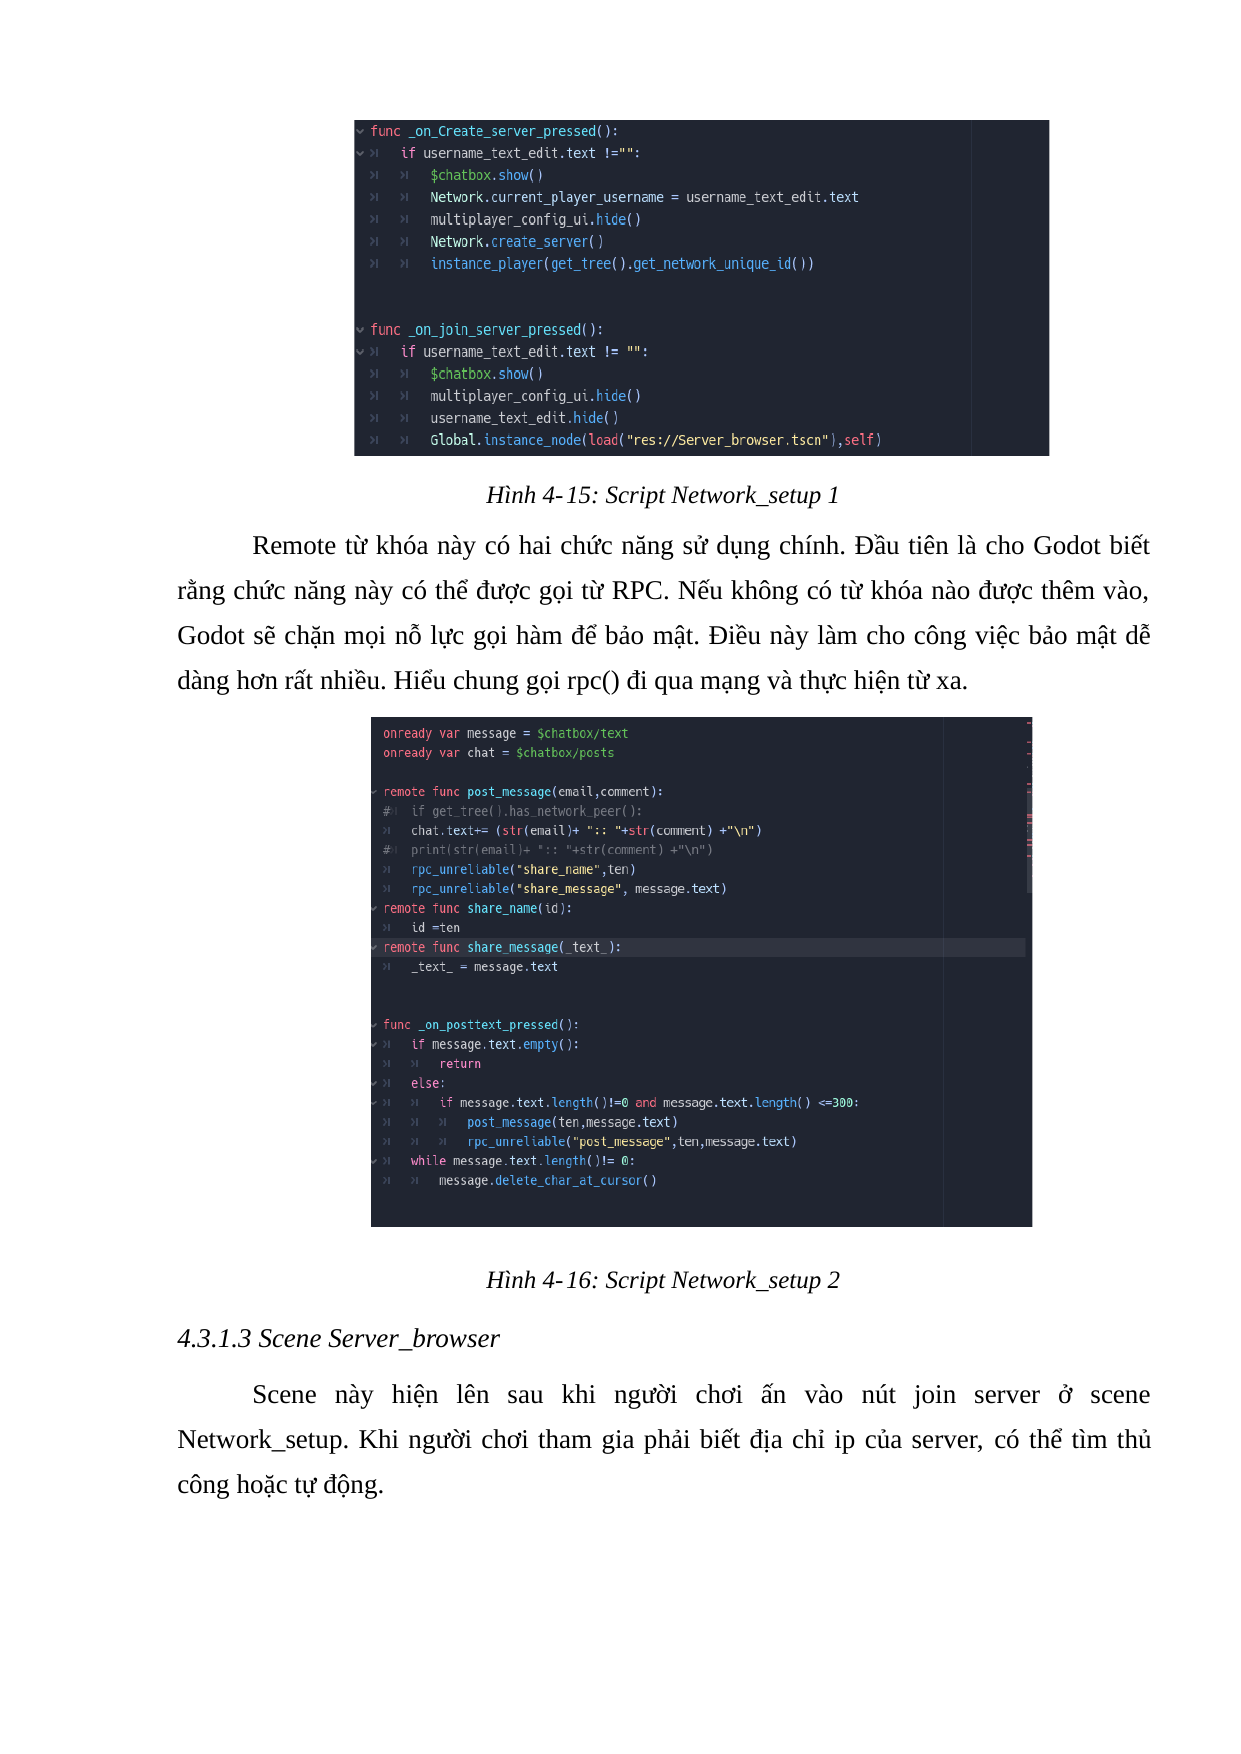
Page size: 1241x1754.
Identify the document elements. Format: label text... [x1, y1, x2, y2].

picture [354, 120, 1050, 456]
subtitle Scene Server_browser [177, 1319, 1152, 1357]
text Scene này hiện lên sau khi người chơi ấn vào nút join server ở scene Network_setup. Khi người chơi tham gia phải biết địa chỉ ip của server, có thể tìm thủ công hoặc tự động. [177, 1376, 1152, 1503]
picture [371, 717, 1033, 1227]
text Remote từ khóa này có hai chức năng sử dụng chính. Đầu tiên là cho Godot biết rằng chức năng này có thể được gọi từ RPC. Nếu không có từ khóa nào được thêm vào, Godot sẽ chặn mọi nỗ lực gọi hàm để bảo mật. Điều này làm cho công việc bảo mật dễ dàng hơn rất nhiều. Hiểu chung gọi rpc() đi qua mạng và thực hiện từ xa. [177, 526, 1152, 699]
